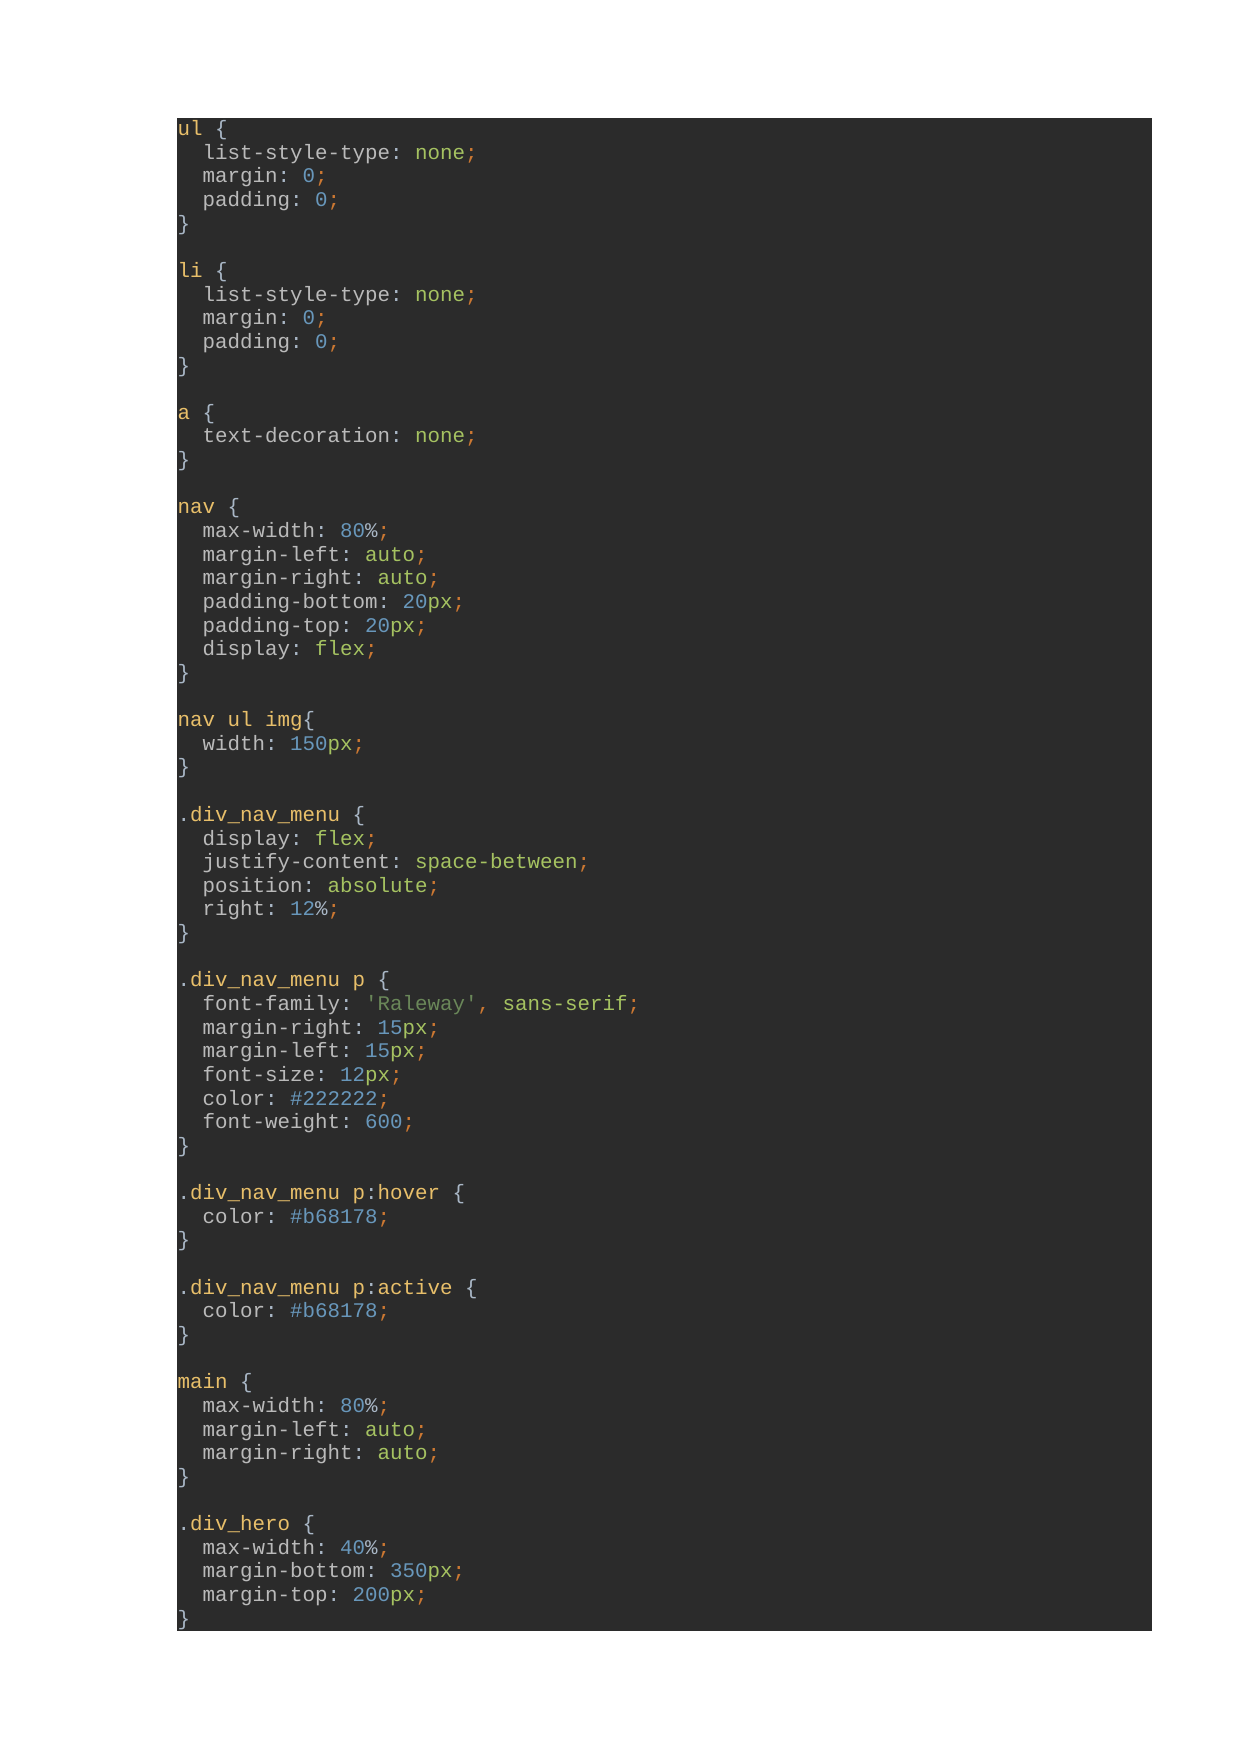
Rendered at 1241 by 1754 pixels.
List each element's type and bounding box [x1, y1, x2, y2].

text [177, 118, 1152, 1631]
